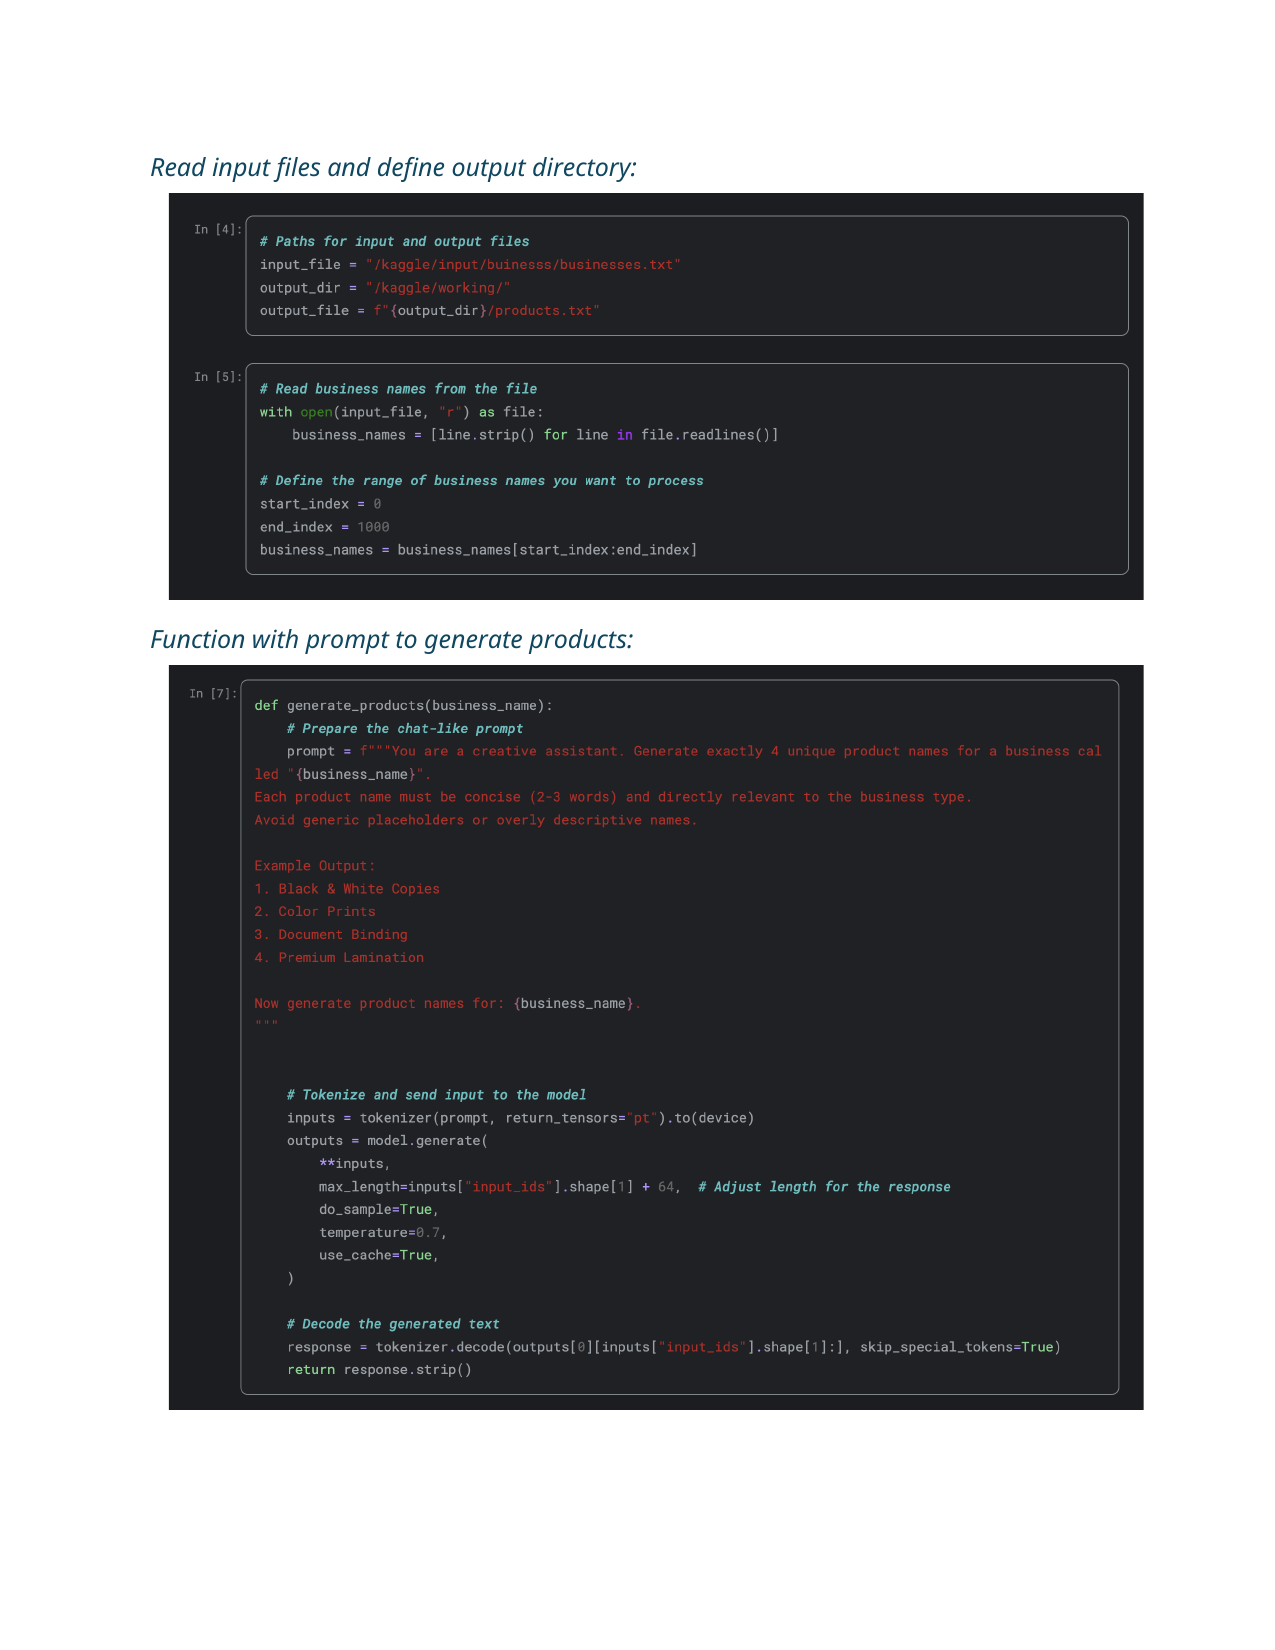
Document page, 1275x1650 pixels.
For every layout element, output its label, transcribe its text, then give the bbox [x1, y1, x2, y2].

subtitle Function with prompt to generate products: [150, 622, 1125, 656]
subtitle Read input files and define output directory: [150, 150, 1125, 184]
